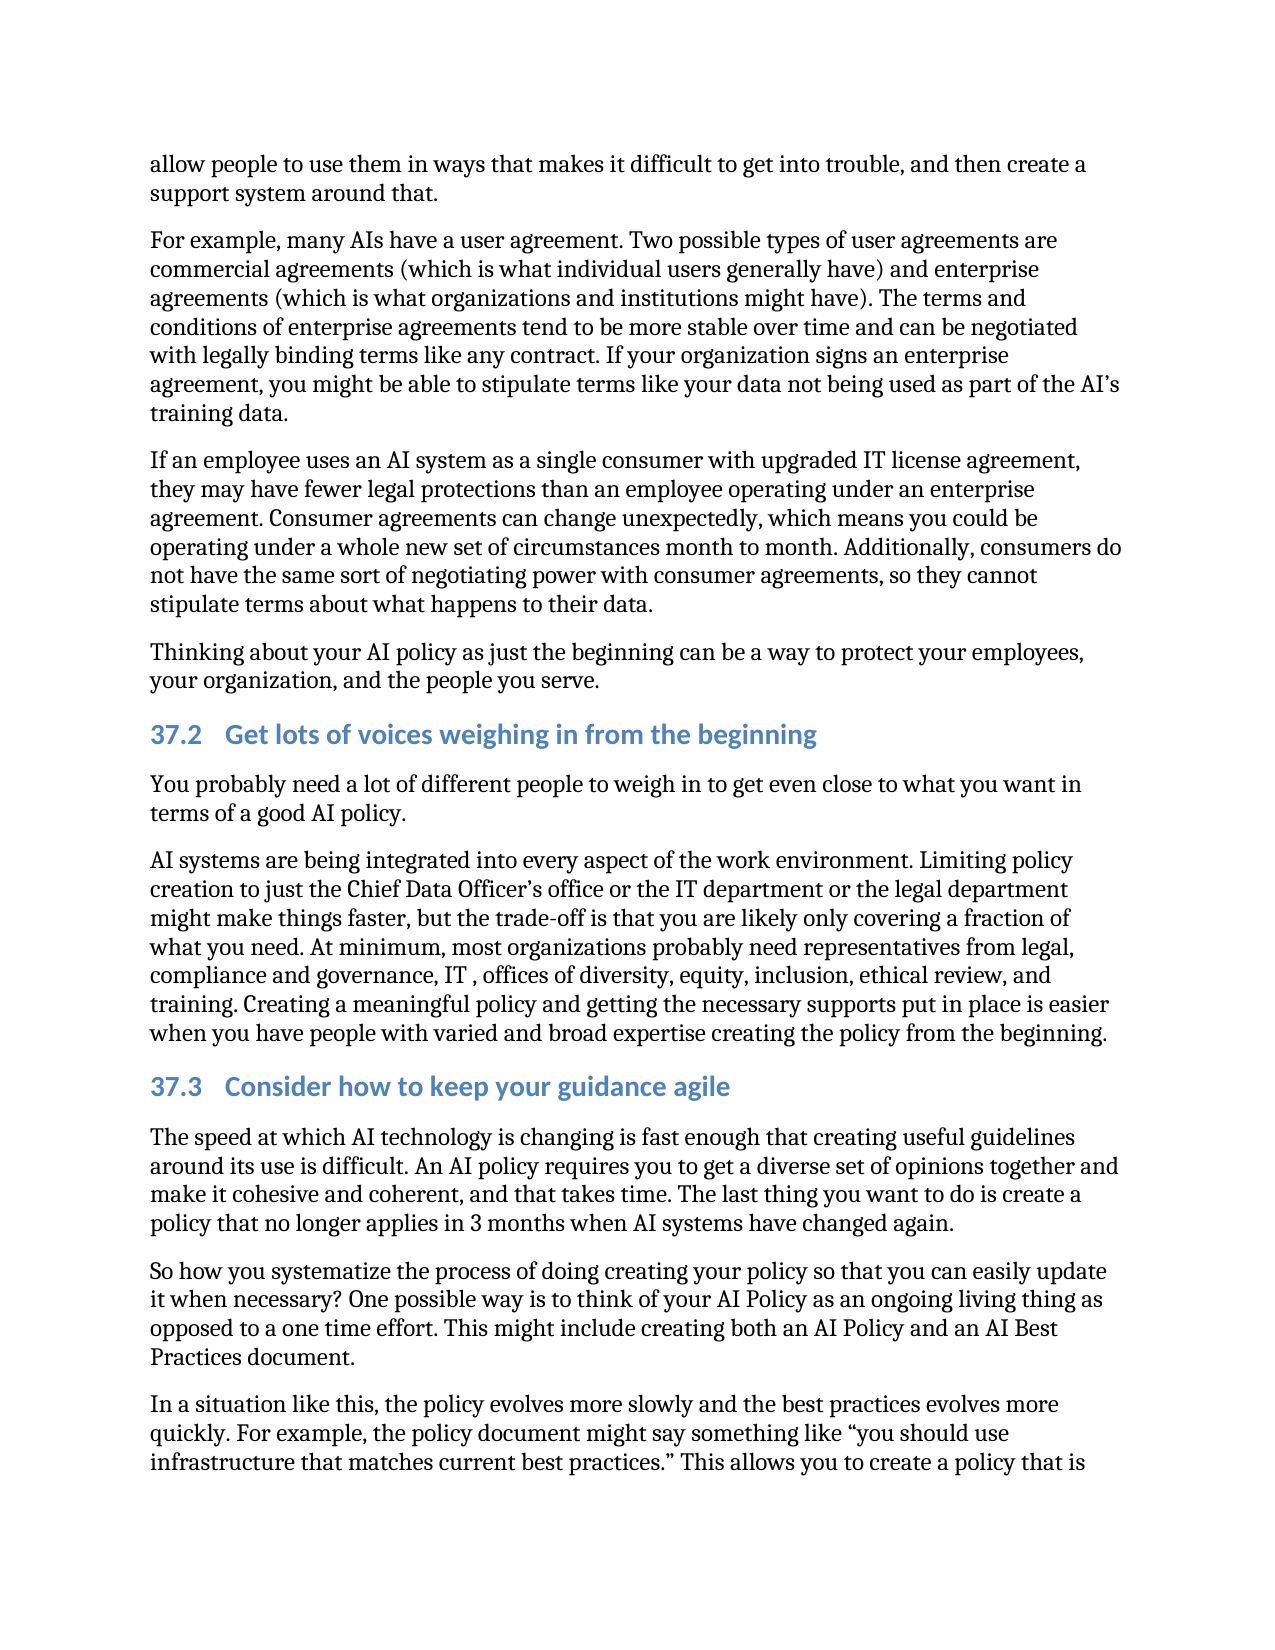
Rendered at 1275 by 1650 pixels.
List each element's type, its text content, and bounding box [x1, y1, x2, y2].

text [150, 150, 1125, 207]
subtitle 37.2 Get lots of voices weighing in from the beginning [150, 716, 1125, 751]
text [150, 1390, 1125, 1477]
text If an employee uses an AI system as a single consumer with upgraded IT license agreement, they may have fewer legal protections than an employee operating under an enterprise agreement. Consumer agreements can change unexpectedly, which means you could be operating under a whole new set of circumstances month to month. Additionally, consumers do not have the same sort of negotiating power with consumer agreements, so they cannot stipulate terms about what happens to their data. [150, 446, 1125, 619]
text Thinking about your AI policy as just the beginning can be a way to protect your employees, your organization, and the people you serve. [150, 637, 1125, 695]
text The speed at which AI technology is changing is fast enough that creating useful guidelines around its use is difficult. An AI policy requires you to get a diverse set of opinions together and make it cohesive and coherent, and that takes time. The last thing you want to do is create a policy that no longer applies in 3 months when AI systems have changed again. [150, 1123, 1125, 1238]
text For example, many AIs have a user agreement. Two possible types of user agreements are commercial agreements (which is what individual users generally have) and enterprise agreements (which is what organizations and institutions might have). The terms and conditions of enterprise agreements tend to be more stable over time and can be negotiated with legally binding terms like any contract. If your organization signs an enterprise agreement, you might be able to stipulate terms like your data not being used as part of the AI’s training data. [150, 226, 1125, 427]
text AI systems are being integrated into every aspect of the work environment. Limiting policy creation to just the Chief Data Officer’s office or the IT department or the legal department might make things faster, but the trade-off is that you are likely only covering a fraction of what you need. At minimum, most organizations probably need representatives from legal, compliance and governance, IT , offices of diversity, equity, inclusion, ethical review, and training. Creating a meaningful policy and getting the necessary supports put in place is easier when you have people with varied and broad expertise creating the policy from the beginning. [150, 846, 1125, 1048]
text So how you systematize the process of doing creating your policy so that you can easily update it when necessary? One possible way is to think of your AI Policy as an ongoing living thing as opposed to a one time effort. This might include creating both an AI Policy and an AI Best Practices document. [150, 1257, 1125, 1372]
subtitle 37.3 Consider how to keep your guidance agile [150, 1068, 1125, 1104]
text You probably need a lot of different people to weigh in to get even close to what you want in terms of a good AI policy. [150, 770, 1125, 828]
